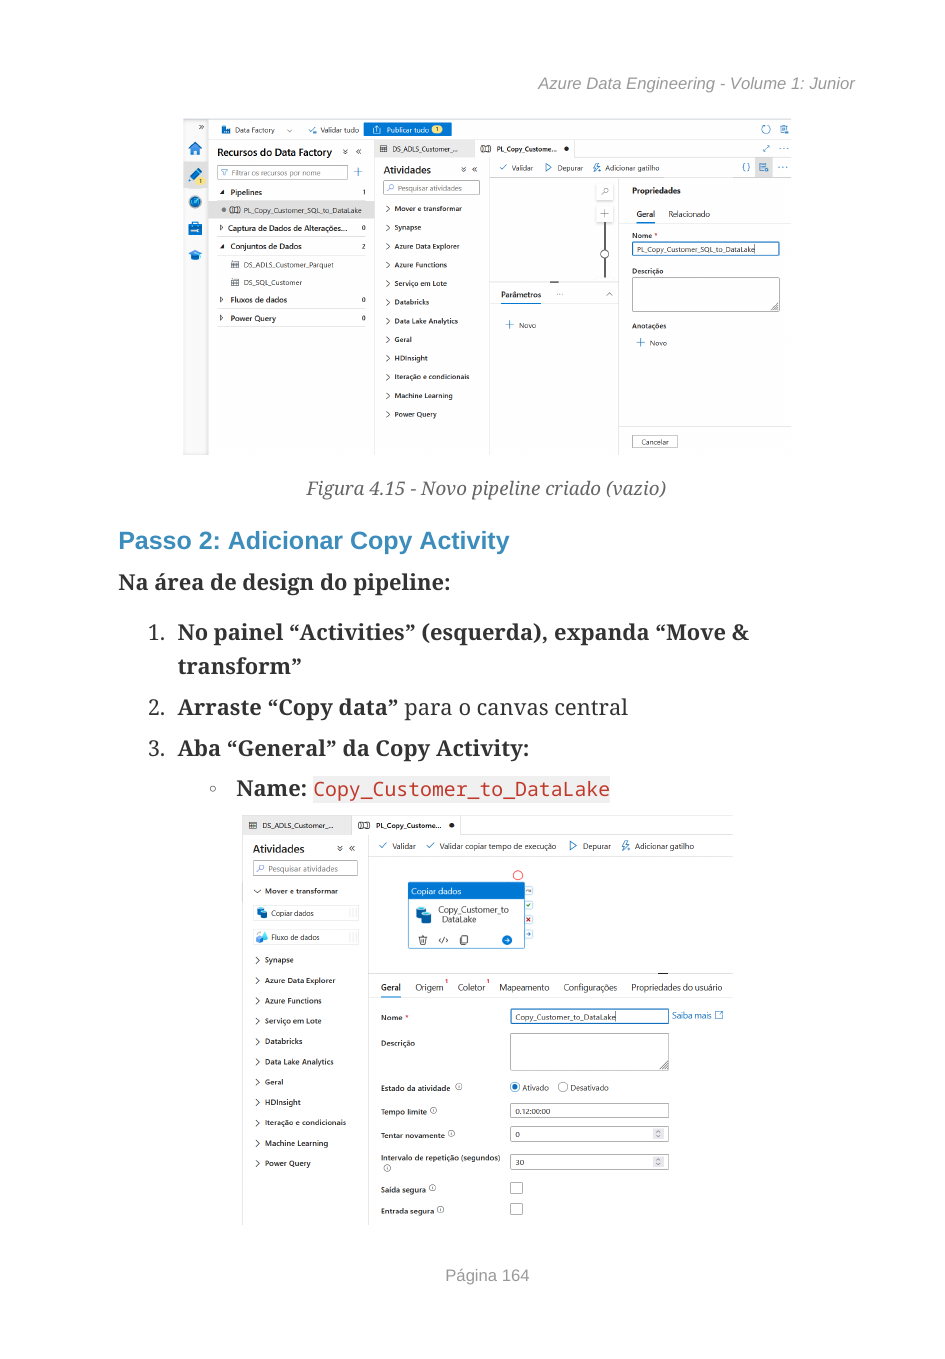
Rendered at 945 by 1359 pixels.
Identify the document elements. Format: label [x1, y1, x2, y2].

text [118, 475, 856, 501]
picture [241, 814, 733, 1225]
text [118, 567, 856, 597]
picture [183, 118, 792, 455]
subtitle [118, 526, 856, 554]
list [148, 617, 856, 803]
